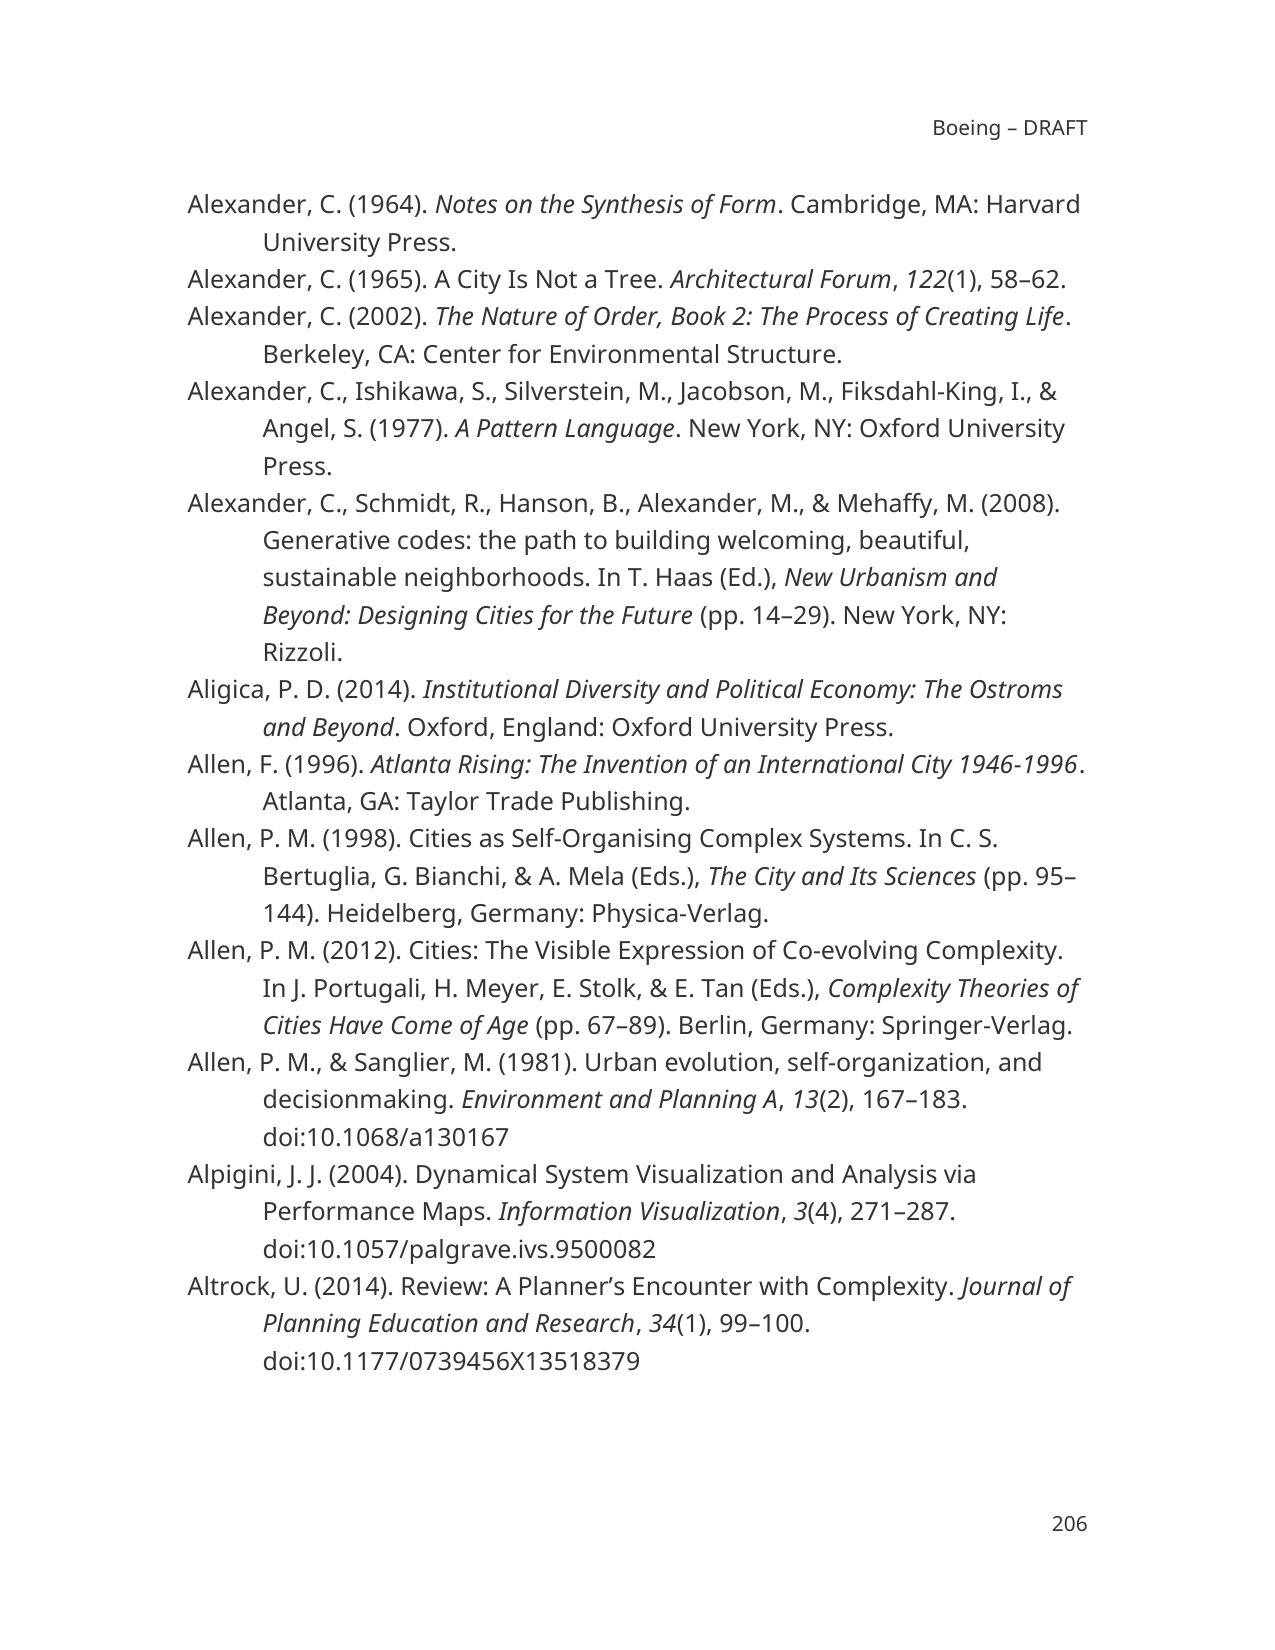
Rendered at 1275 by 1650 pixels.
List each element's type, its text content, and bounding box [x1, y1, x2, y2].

text Allen, P. M., & Sanglier, M. (1981). Urban evolution, self-organization, and decisionmaking. Environment and Planning A, 13(2), 167–183. doi:10.1068/a130167 [187, 1045, 1087, 1154]
text Allen, F. (1996). Atlanta Rising: The Invention of an International City 1946-1996. Atlanta, GA: Taylor Trade Publishing. [187, 747, 1087, 818]
text Alexander, C., Schmidt, R., Hanson, B., Alexander, M., & Mehaffy, M. (2008). Generative codes: the path to building welcoming, beautiful, sustainable neighborhoods. In T. Haas (Ed.), New Urbanism and Beyond: Designing Cities for the Future (pp. 14–29). New York, NY: Rizzoli. [187, 486, 1087, 669]
text Alpigini, J. J. (2004). Dynamical System Visualization and Analysis via Performance Maps. Information Visualization, 3(4), 271–287. doi:10.1057/palgrave.ivs.9500082 [187, 1157, 1087, 1266]
text Altrock, U. (2014). Review: A Planner’s Encounter with Complexity. Journal of Planning Education and Research, 34(1), 99–100. doi:10.1177/0739456X13518379 [187, 1269, 1087, 1377]
text Alexander, C., Ishikawa, S., Silverstein, M., Jacobson, M., Fiksdahl-King, I., & Angel, S. (1977). A Pattern Language. New York, NY: Oxford University Press. [187, 374, 1087, 482]
text Alexander, C. (1965). A City Is Not a Tree. Architectural Forum, 122(1), 58–62. [187, 262, 1087, 296]
text Alexander, C. (2002). The Nature of Order, Book 2: The Process of Creating Life. Berkeley, CA: Center for Environmental Structure. [187, 299, 1087, 371]
text Aligica, P. D. (2014). Institutional Diversity and Political Economy: The Ostroms and Beyond. Oxford, England: Oxford University Press. [187, 672, 1087, 743]
text Allen, P. M. (2012). Cities: The Visible Expression of Co-evolving Complexity. In J. Portugali, H. Meyer, E. Stolk, & E. Tan (Eds.), Complexity Theories of Cities Have Come of Age (pp. 67–89). Berlin, Germany: Springer-Verlag. [187, 933, 1087, 1042]
text Allen, P. M. (1998). Cities as Self-Organising Complex Systems. In C. S. Bertuglia, G. Bianchi, & A. Mela (Eds.), The City and Its Sciences (pp. 95–144). Heidelberg, Germany: Physica-Verlag. [187, 821, 1087, 930]
text Alexander, C. (1964). Notes on the Synthesis of Form. Cambridge, MA: Harvard University Press. [187, 187, 1087, 259]
